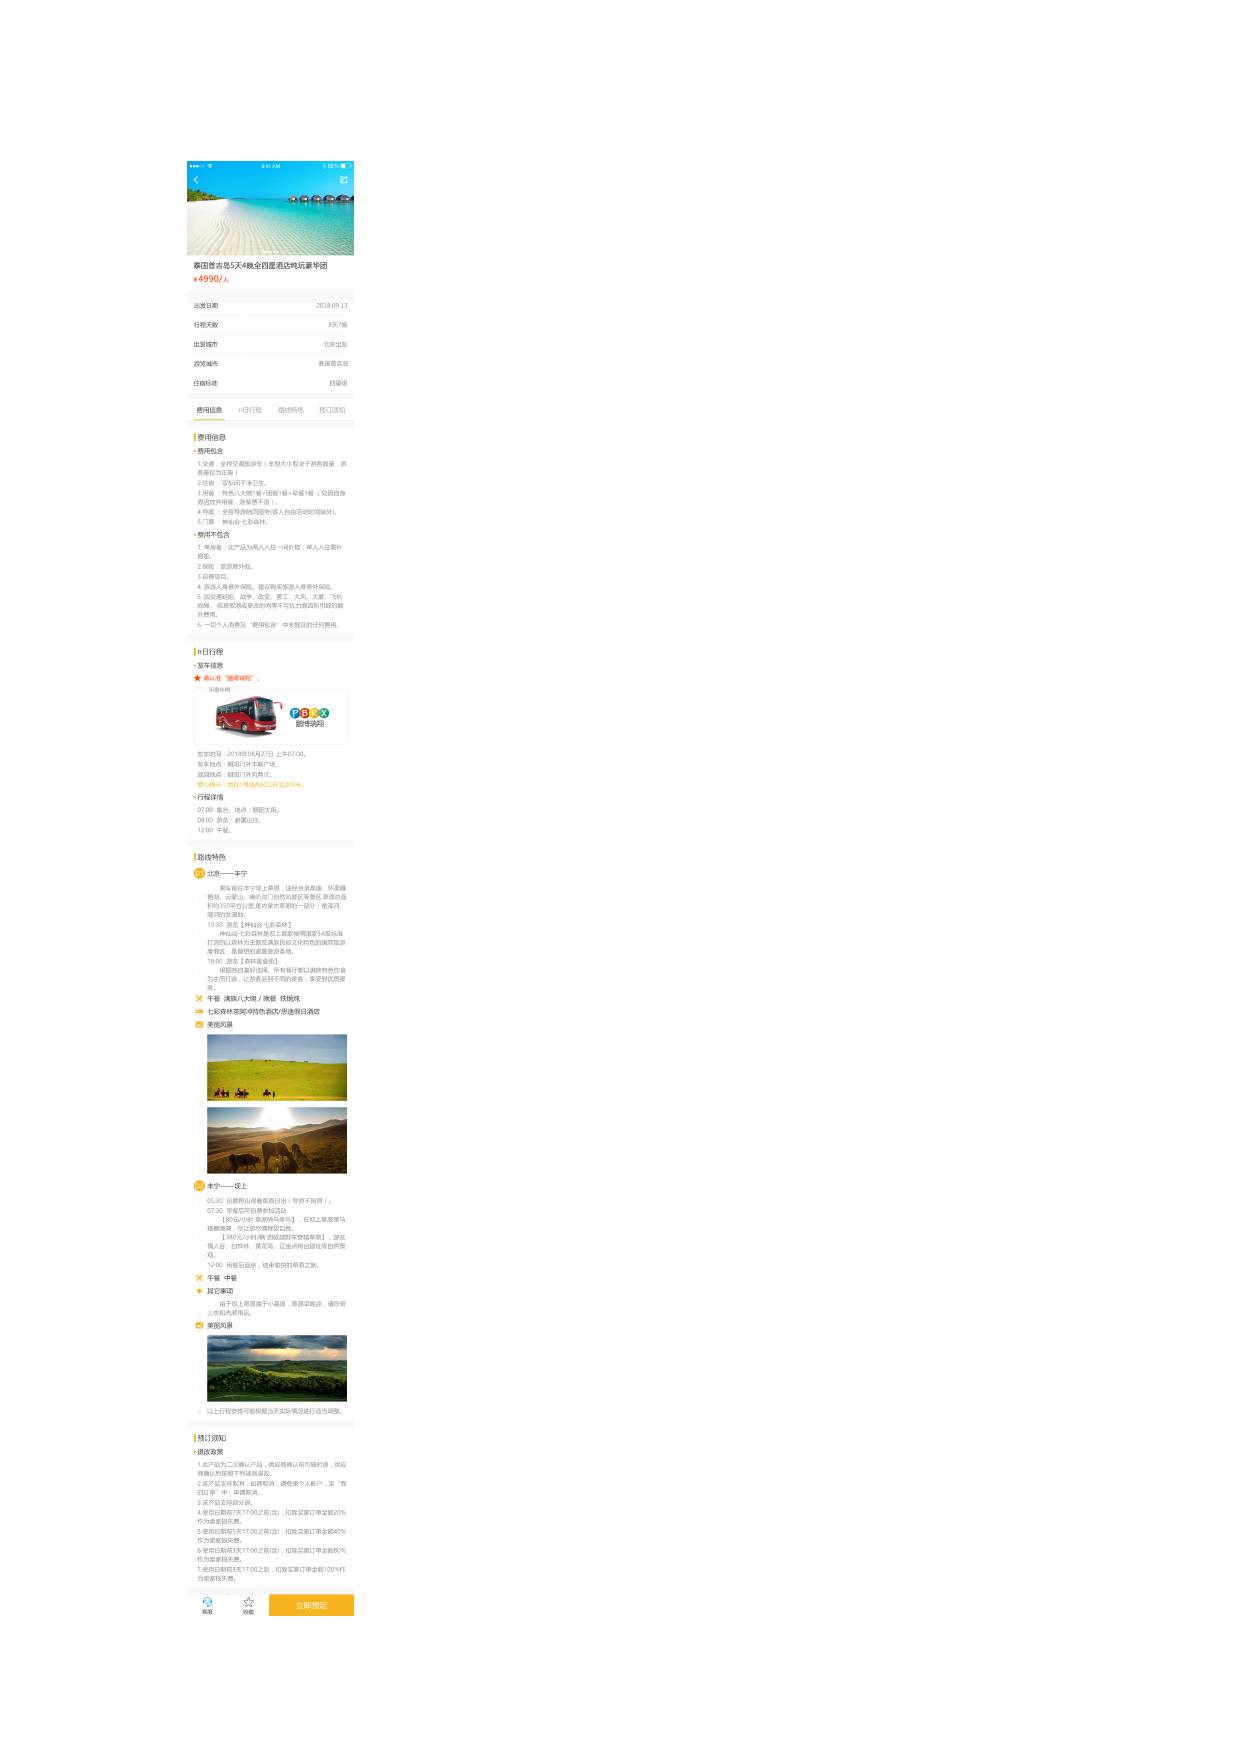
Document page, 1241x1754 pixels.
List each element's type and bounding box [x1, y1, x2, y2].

picture [187, 161, 354, 1616]
